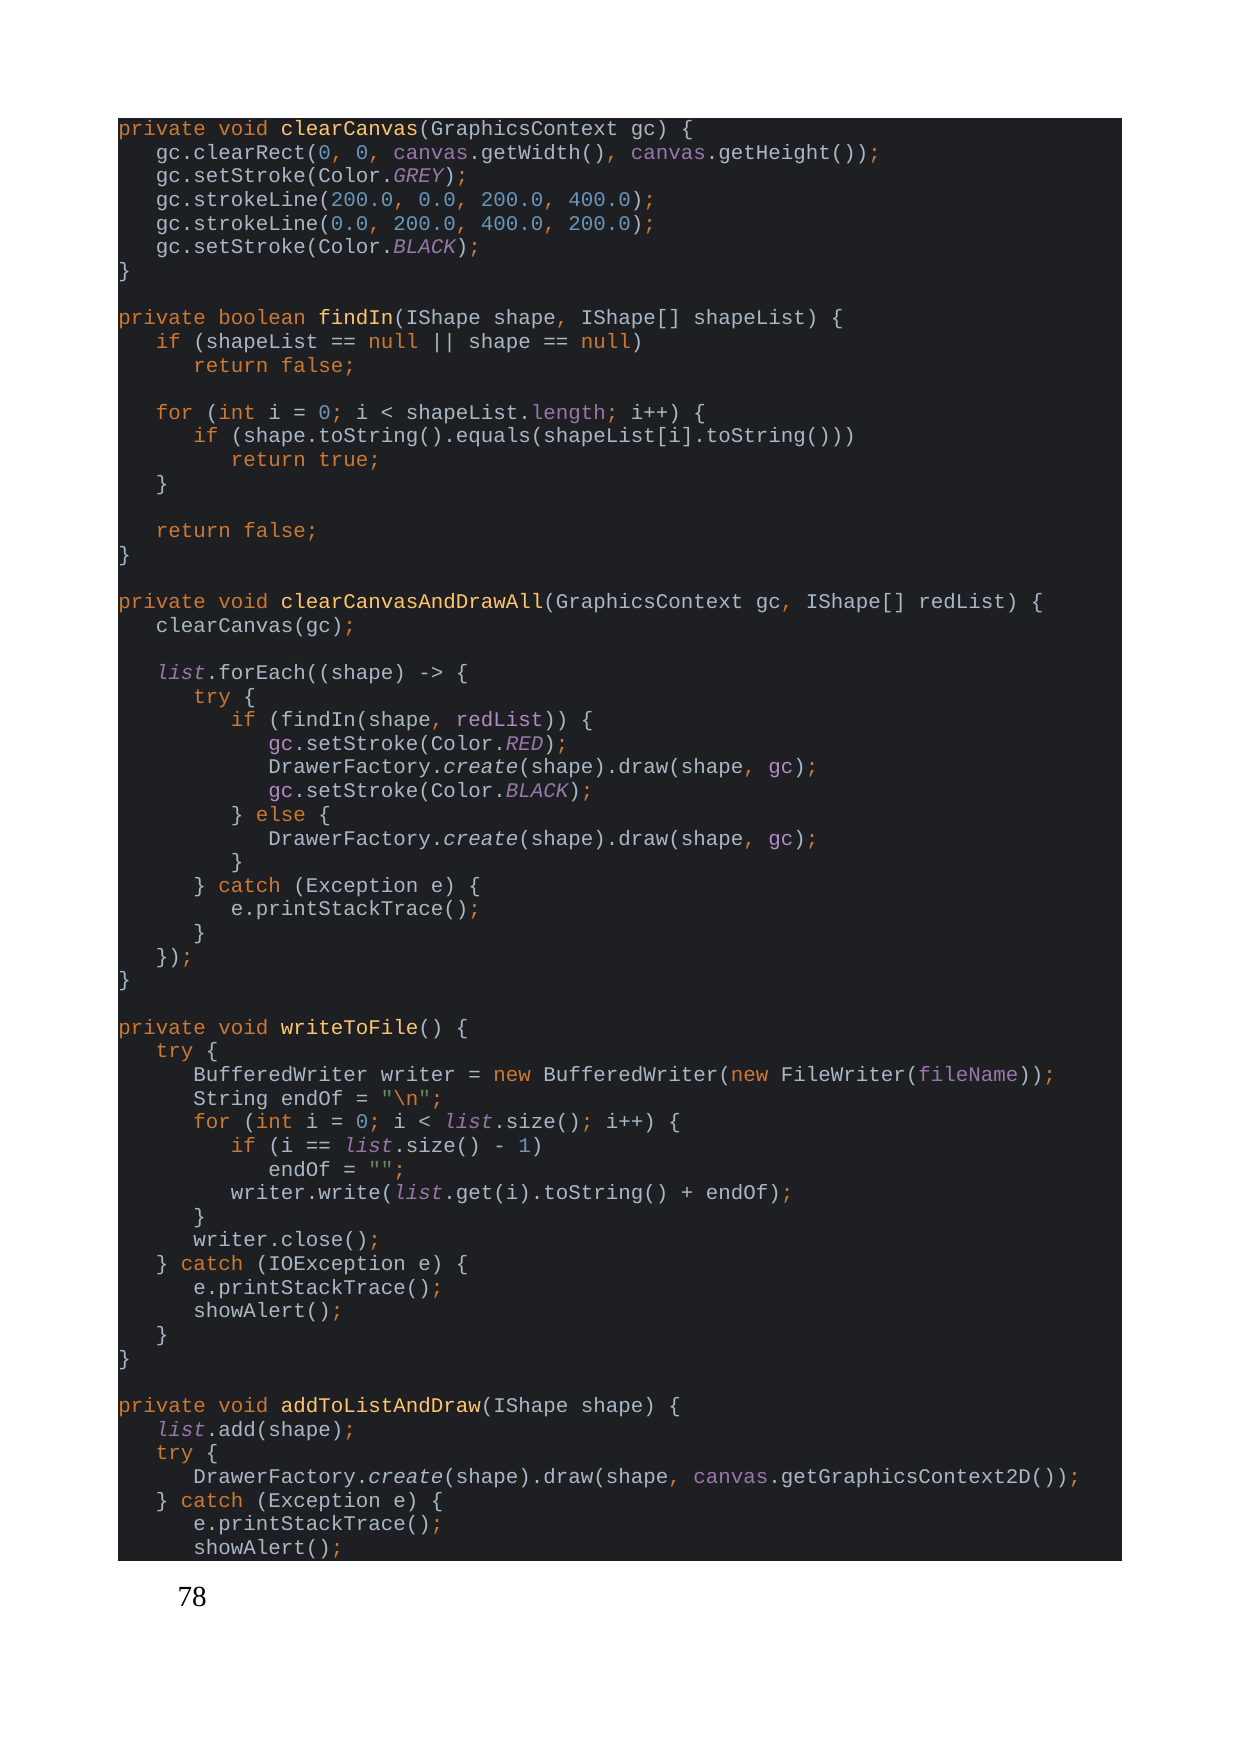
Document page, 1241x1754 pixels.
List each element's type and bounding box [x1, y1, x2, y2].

text [118, 118, 1122, 1561]
